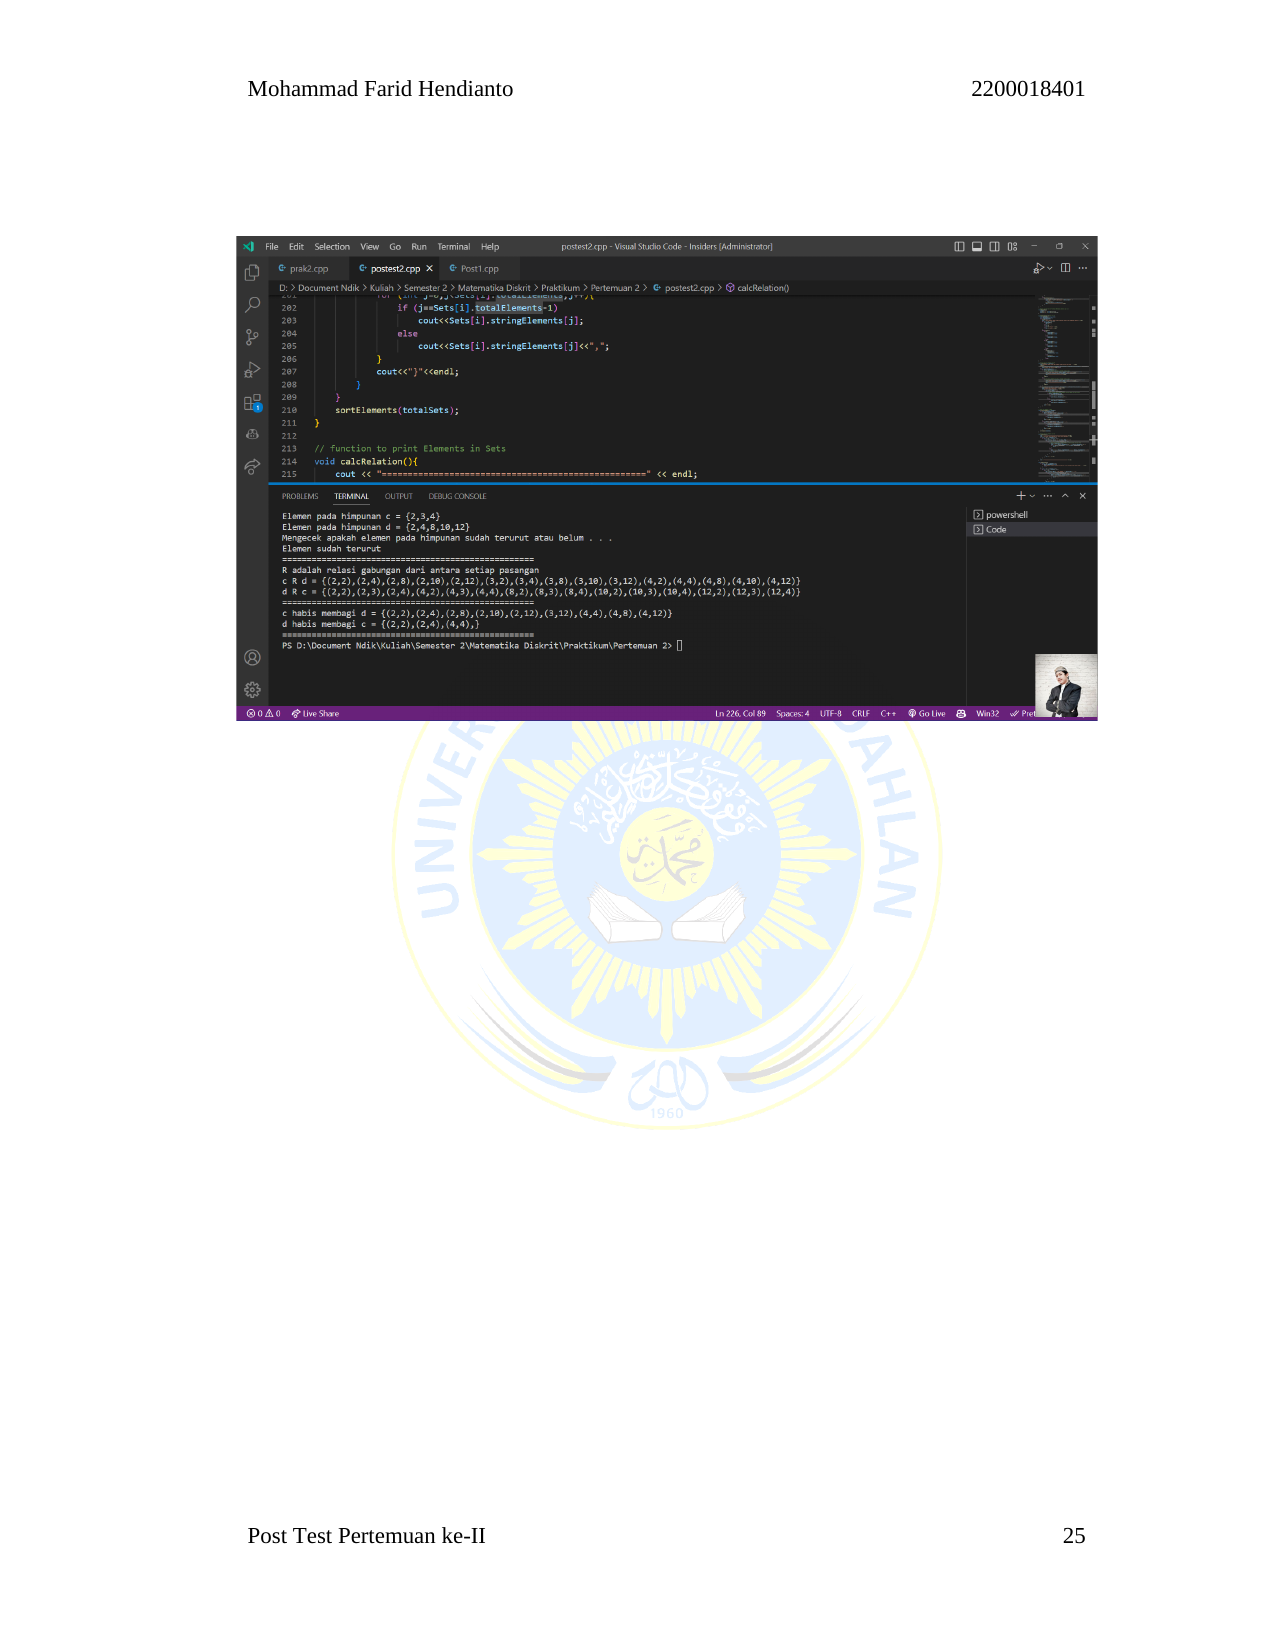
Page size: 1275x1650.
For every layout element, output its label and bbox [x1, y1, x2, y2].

picture [236, 236, 1098, 721]
